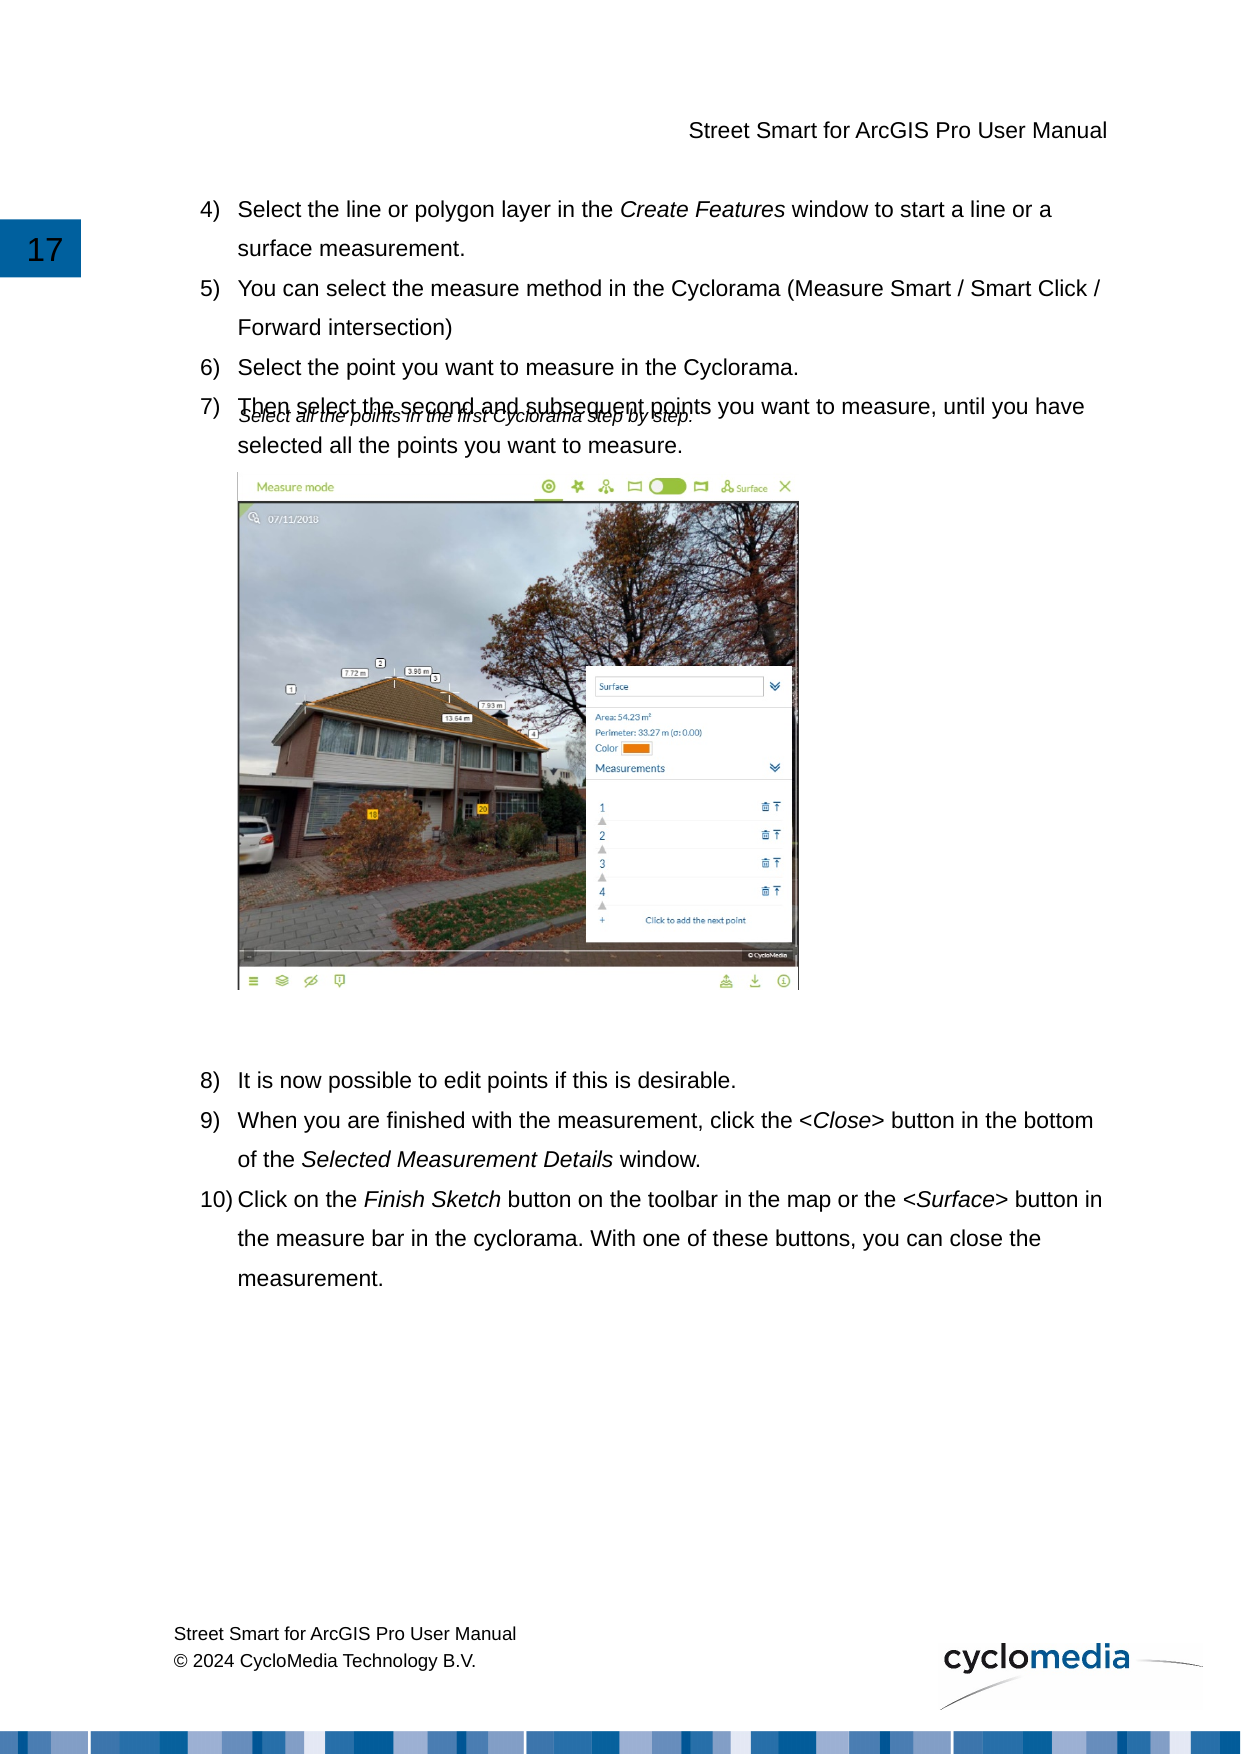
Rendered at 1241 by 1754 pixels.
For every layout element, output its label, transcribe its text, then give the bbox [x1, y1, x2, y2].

picture [0, 1731, 1241, 1754]
list It is now possible to edit points if this is desirable. [200, 1067, 1107, 1093]
picture [937, 1643, 1203, 1710]
picture [237, 472, 799, 990]
list Select the point you want to measure in the Cyclorama. [200, 353, 1107, 380]
list When you are finished with the measurement, click the <Close> button in the bottom of the Selected Measurement Details window. [200, 1107, 1107, 1172]
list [200, 1186, 1107, 1330]
list Select the line or polygon layer in the Create Features window to start a line or a surface measurement. [200, 196, 1107, 261]
list You can select the measure method in the Cyclorama (Measure Smart / Smart Click / Forward intersection) [200, 274, 1107, 340]
